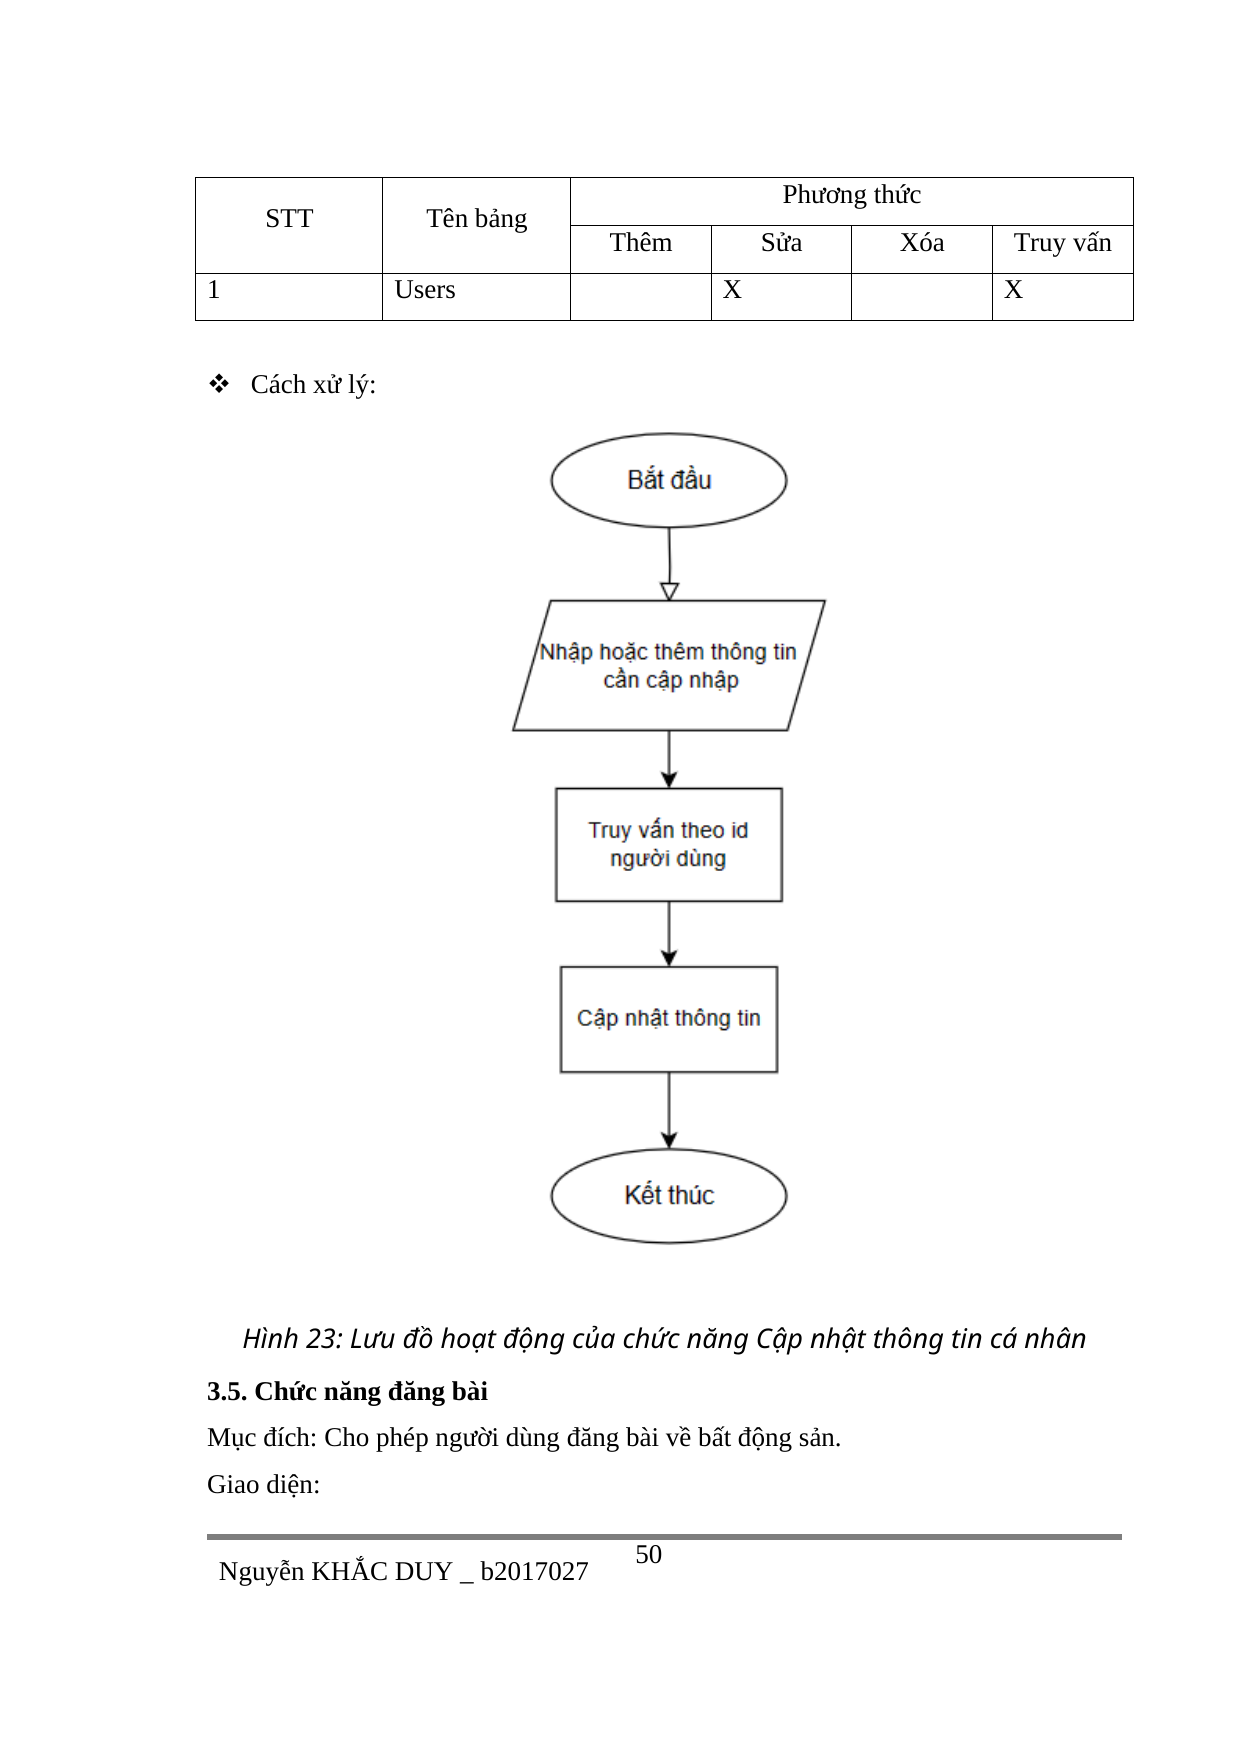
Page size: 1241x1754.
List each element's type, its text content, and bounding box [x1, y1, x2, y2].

list Cách xử lý: [207, 368, 1122, 399]
table_cell Users [383, 274, 570, 320]
picture [353, 415, 976, 1292]
table_header Tên bảng [383, 178, 570, 273]
table_cell [852, 274, 992, 320]
text Mục đích: Cho phép người dùng đăng bài về bất động sản. [207, 1421, 1122, 1453]
table_cell Thêm [571, 226, 711, 273]
table_cell X [993, 274, 1133, 320]
text Giao diện: [207, 1468, 1122, 1499]
table_cell Sửa [712, 226, 851, 273]
table_header Phương thức [571, 178, 1133, 225]
table_cell Xóa [852, 226, 992, 273]
table_cell Truy vấn [993, 226, 1133, 273]
list Hình 23: Lưu đồ hoạt động của chức năng Cập nhật thông tin cá nhân [207, 1319, 1122, 1356]
subtitle Chức năng đăng bài [207, 1375, 1122, 1406]
table_cell X [712, 274, 851, 320]
table_header STT [196, 178, 382, 273]
table_cell [571, 274, 711, 320]
table_cell 1 [196, 274, 382, 320]
